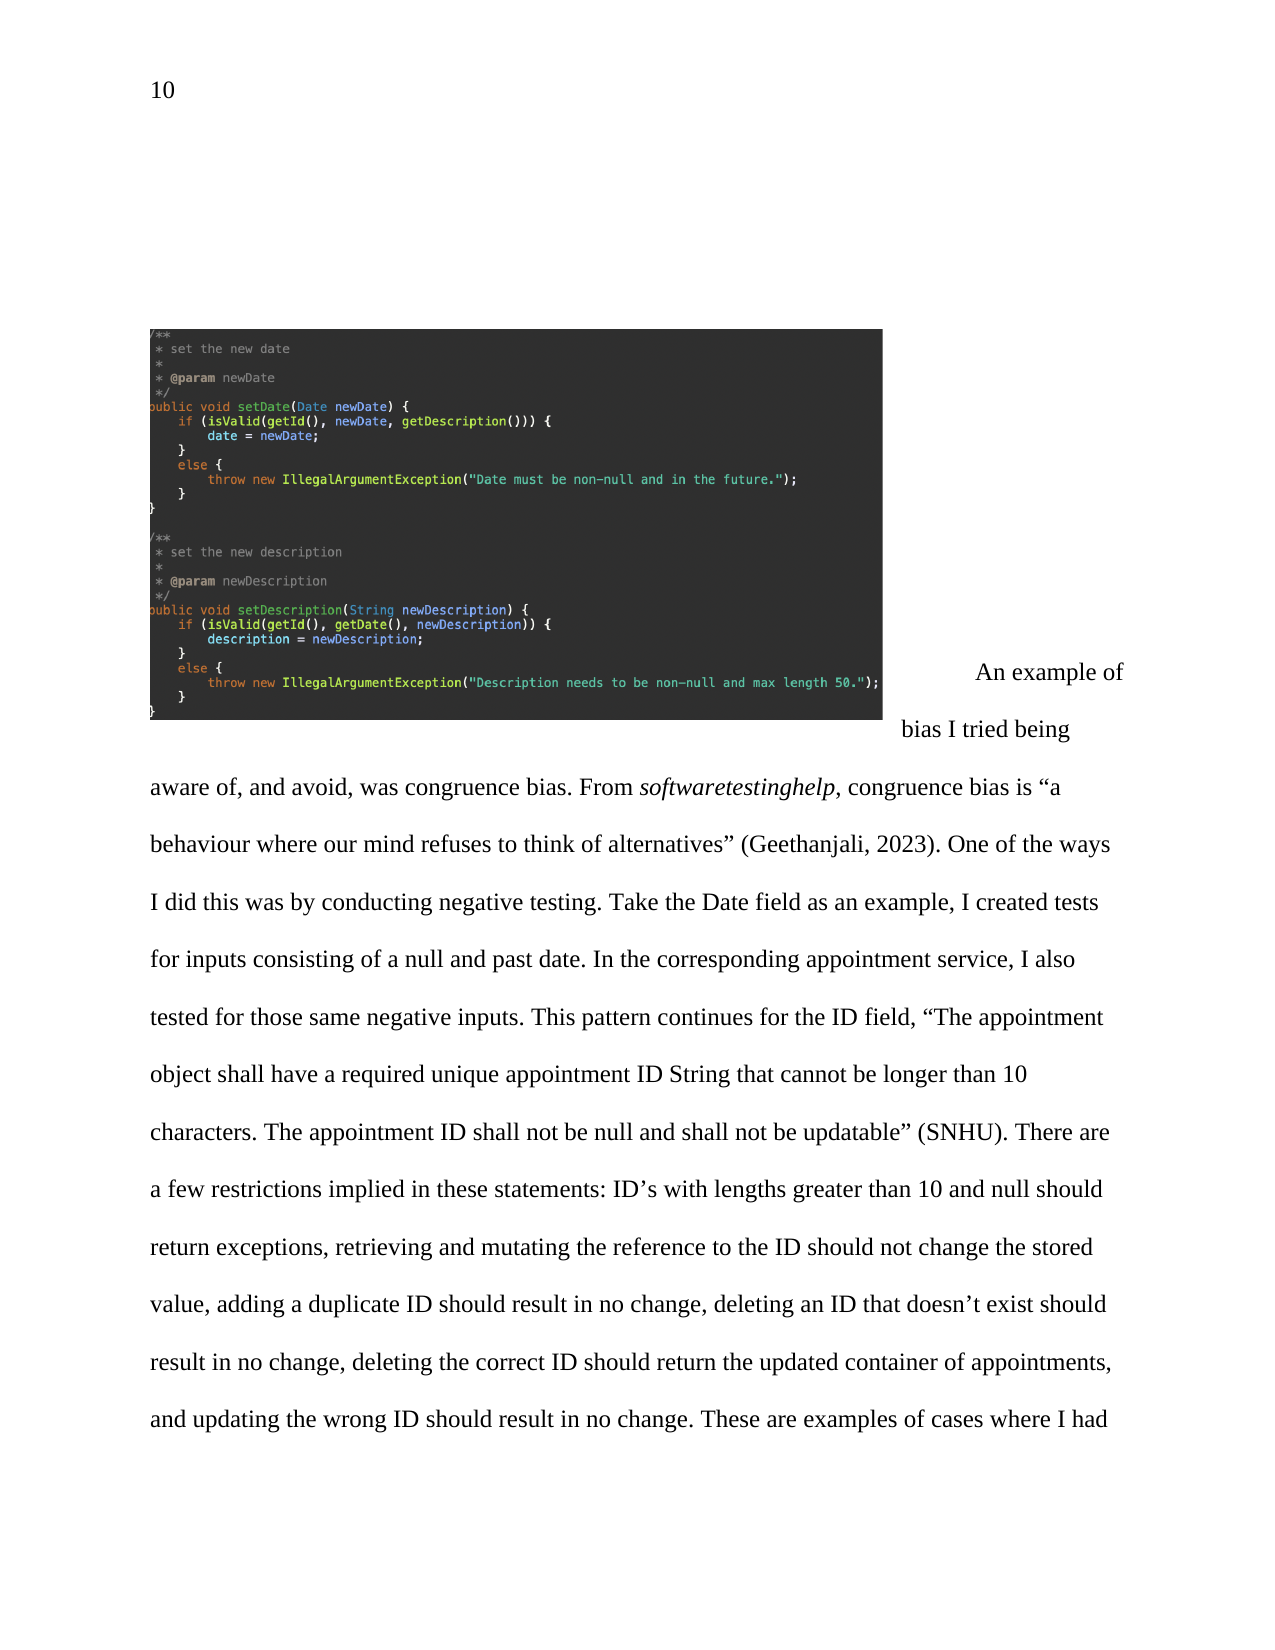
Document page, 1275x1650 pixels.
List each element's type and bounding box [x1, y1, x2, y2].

picture [150, 329, 883, 720]
text [150, 657, 1125, 1433]
